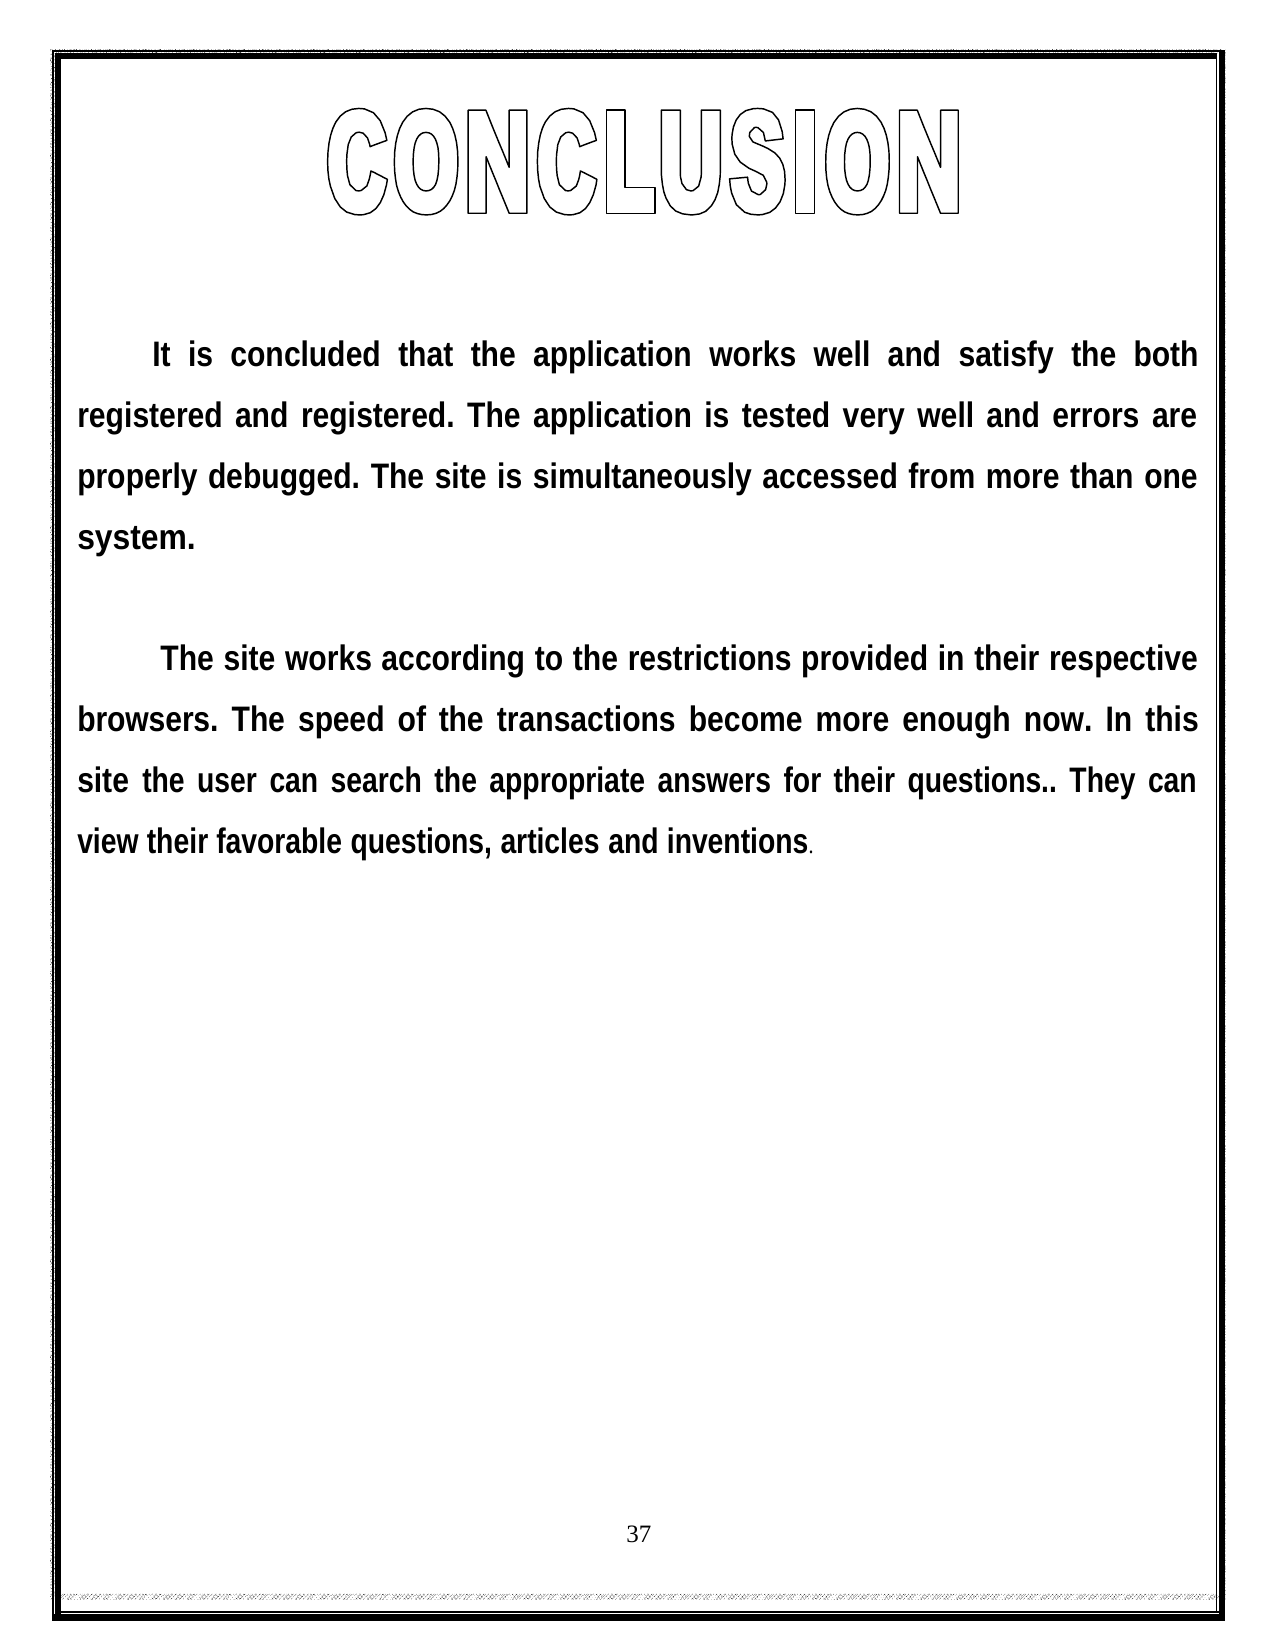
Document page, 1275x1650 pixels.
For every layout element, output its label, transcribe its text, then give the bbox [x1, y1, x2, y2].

picture [54, 52, 1219, 1600]
text 37 [76, 1519, 1201, 1548]
text The site works according to the restrictions provided in their respective browsers. The speed of the transactions become more enough now. In this site the user can search the appropriate answers for their questions.. They can view their favorable questions, articles and inventions. [77, 637, 1199, 861]
picture [61, 59, 1216, 1600]
text It is concluded that the application works well and satisfy the both registered and registered. The application is tested very well and errors are properly debugged. The site is simultaneously accessed from more than one system. [77, 333, 1199, 557]
picture [50, 49, 1226, 1600]
